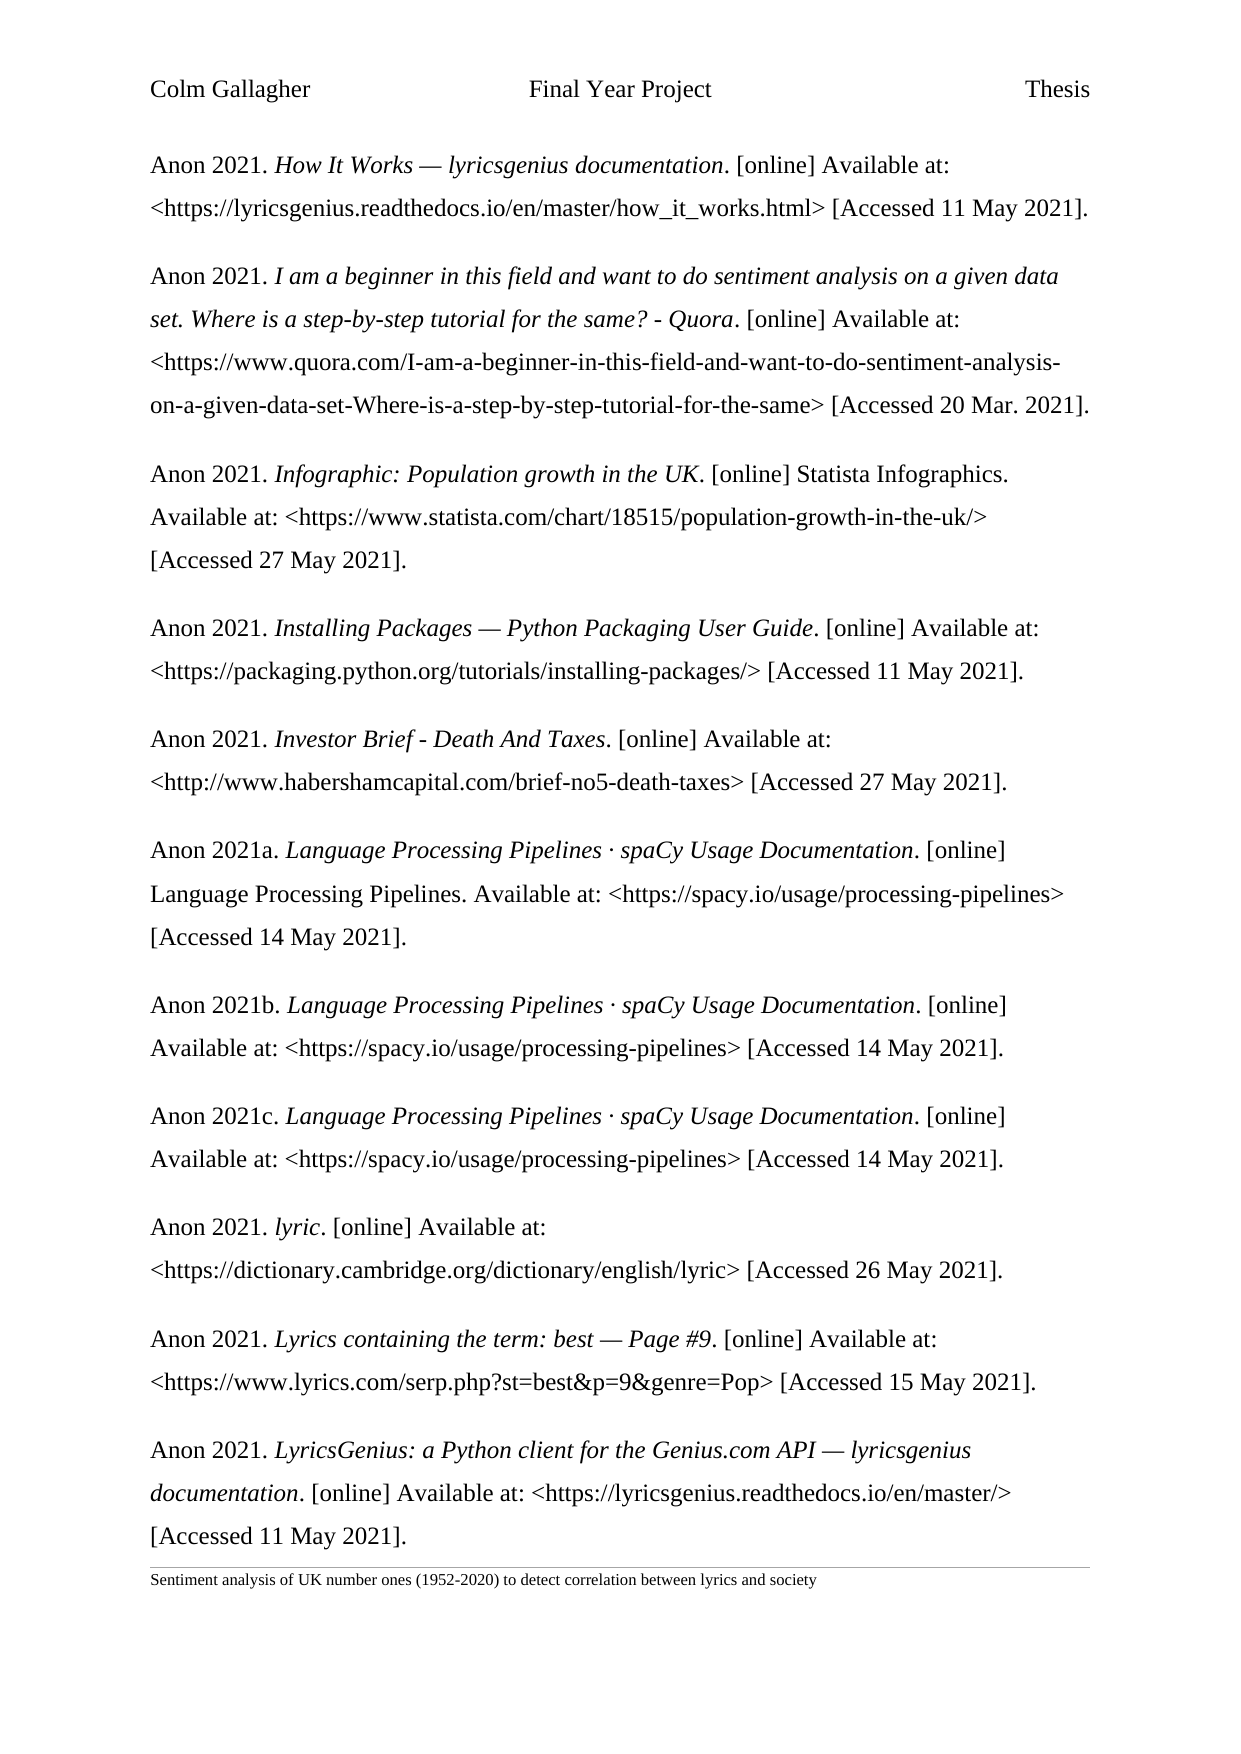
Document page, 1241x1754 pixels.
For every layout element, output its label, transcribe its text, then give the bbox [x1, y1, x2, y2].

text Anon 2021. lyric. [online] Available at: <https://dictionary.cambridge.org/dictionary/english/lyric> [Accessed 26 May 2021]. [150, 1212, 1090, 1284]
text Anon 2021a. Language Processing Pipelines · spaCy Usage Documentation. [online] Language Processing Pipelines. Available at: <https://spacy.io/usage/processing-pipelines> [Accessed 14 May 2021]. [150, 836, 1090, 951]
text Anon 2021. Lyrics containing the term: best — Page #9. [online] Available at: <https://www.lyrics.com/serp.php?st=best&p=9&genre=Pop> [Accessed 15 May 2021]. [150, 1324, 1090, 1396]
text Anon 2021. Installing Packages — Python Packaging User Guide. [online] Available at: <https://packaging.python.org/tutorials/installing-packages/> [Accessed 11 May 2021]. [150, 613, 1090, 685]
text Anon 2021. Investor Brief - Death And Taxes. [online] Available at: <http://www.habershamcapital.com/brief-no5-death-taxes> [Accessed 27 May 2021]. [150, 724, 1090, 796]
text Anon 2021b. Language Processing Pipelines · spaCy Usage Documentation. [online] Available at: <https://spacy.io/usage/processing-pipelines> [Accessed 14 May 2021]. [150, 990, 1090, 1062]
text Anon 2021. LyricsGenius: a Python client for the Genius.com API — lyricsgenius documentation. [online] Available at: <https://lyricsgenius.readthedocs.io/en/master/> [Accessed 11 May 2021]. [150, 1435, 1090, 1550]
text Anon 2021c. Language Processing Pipelines · spaCy Usage Documentation. [online] Available at: <https://spacy.io/usage/processing-pipelines> [Accessed 14 May 2021]. [150, 1101, 1090, 1173]
text Anon 2021. I am a beginner in this field and want to do sentiment analysis on a given data set. Where is a step-by-step tutorial for the same? - Quora. [online] Available at: <https://www.quora.com/I-am-a-beginner-in-this-field-and-want-to-do-sentiment-analysis-on-a-given-data-set-Where-is-a-step-by-step-tutorial-for-the-same> [Accessed 20 Mar. 2021]. [150, 261, 1090, 419]
text Anon 2021. How It Works — lyricsgenius documentation. [online] Available at: <https://lyricsgenius.readthedocs.io/en/master/how_it_works.html> [Accessed 11 May 2021]. [150, 150, 1090, 222]
text Anon 2021. Infographic: Population growth in the UK. [online] Statista Infographics. Available at: <https://www.statista.com/chart/18515/population-growth-in-the-uk/> [Accessed 27 May 2021]. [150, 459, 1090, 574]
